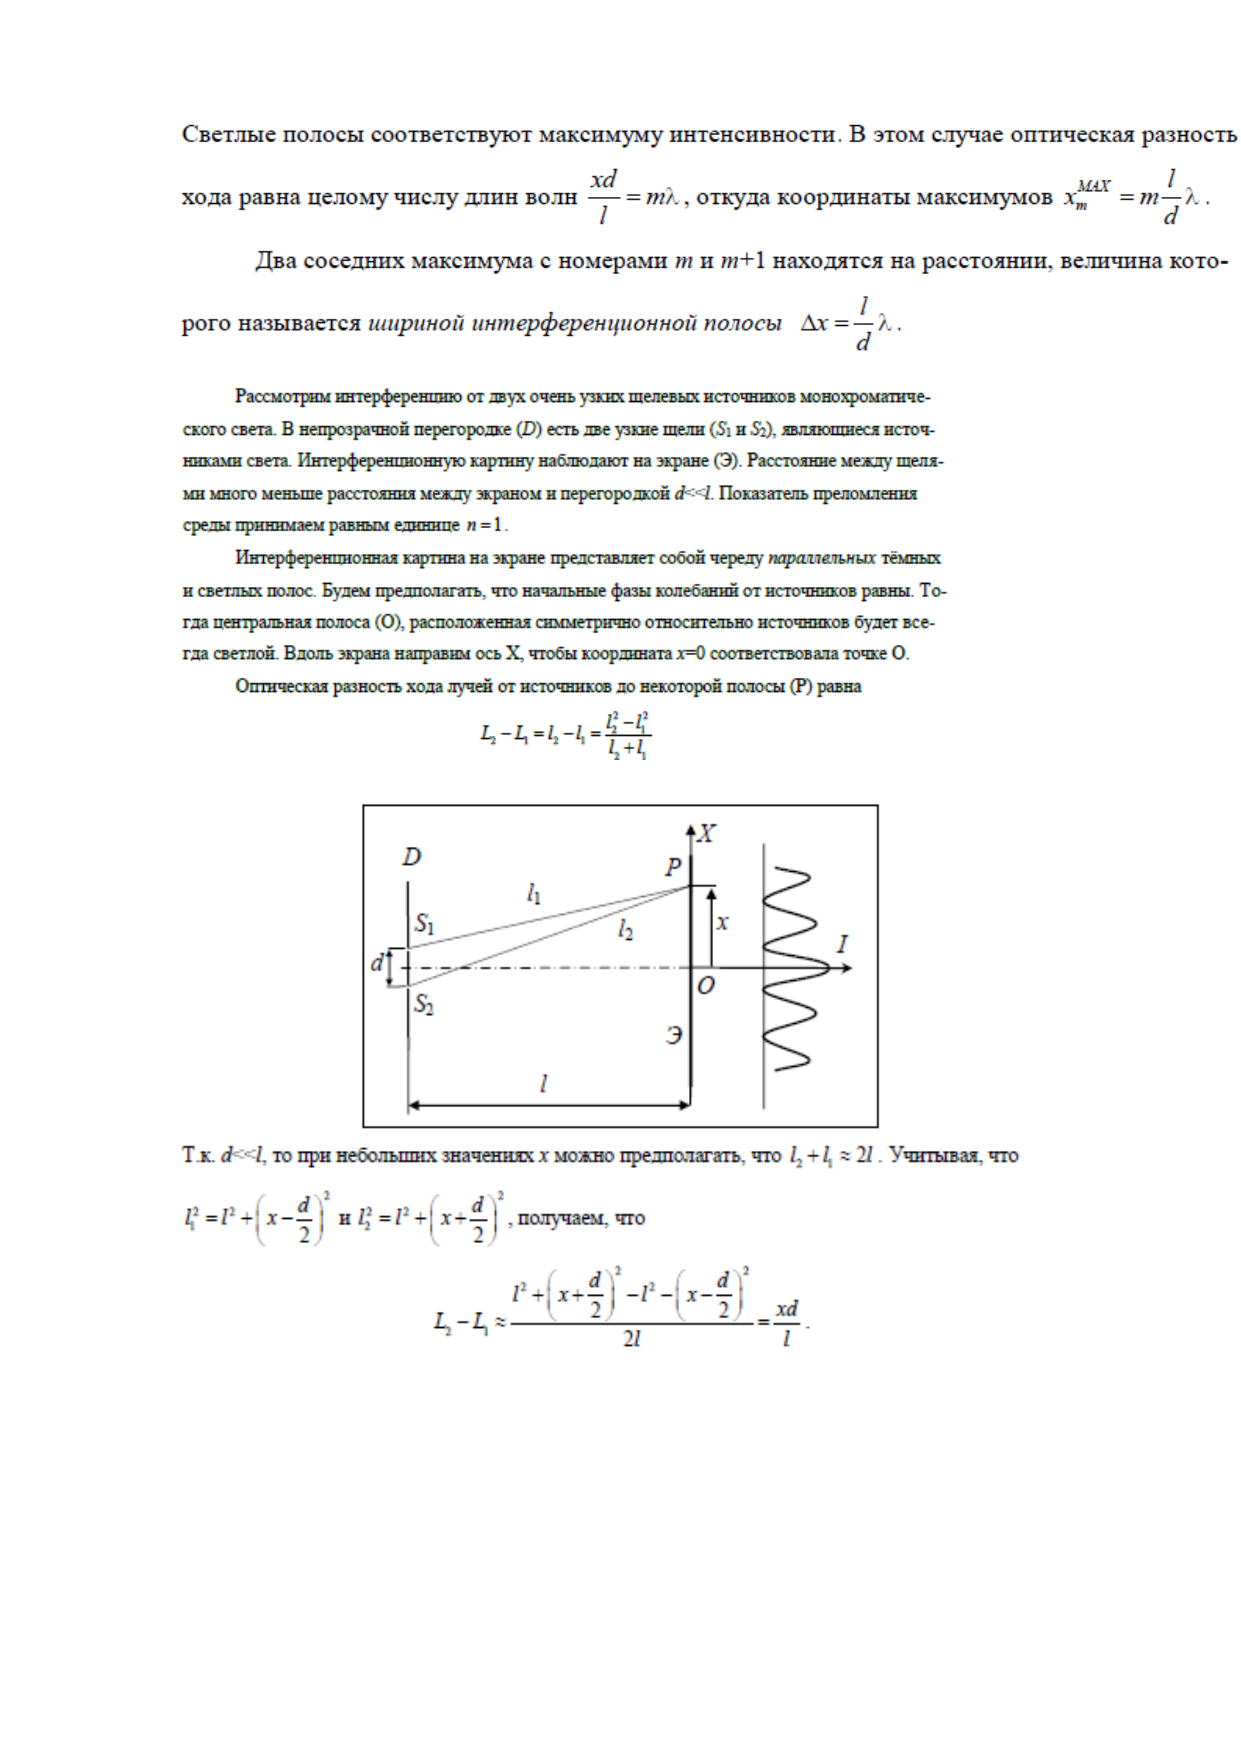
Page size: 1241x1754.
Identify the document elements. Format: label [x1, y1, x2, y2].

picture [177, 377, 951, 760]
picture [177, 778, 1040, 1361]
picture [177, 118, 1241, 359]
